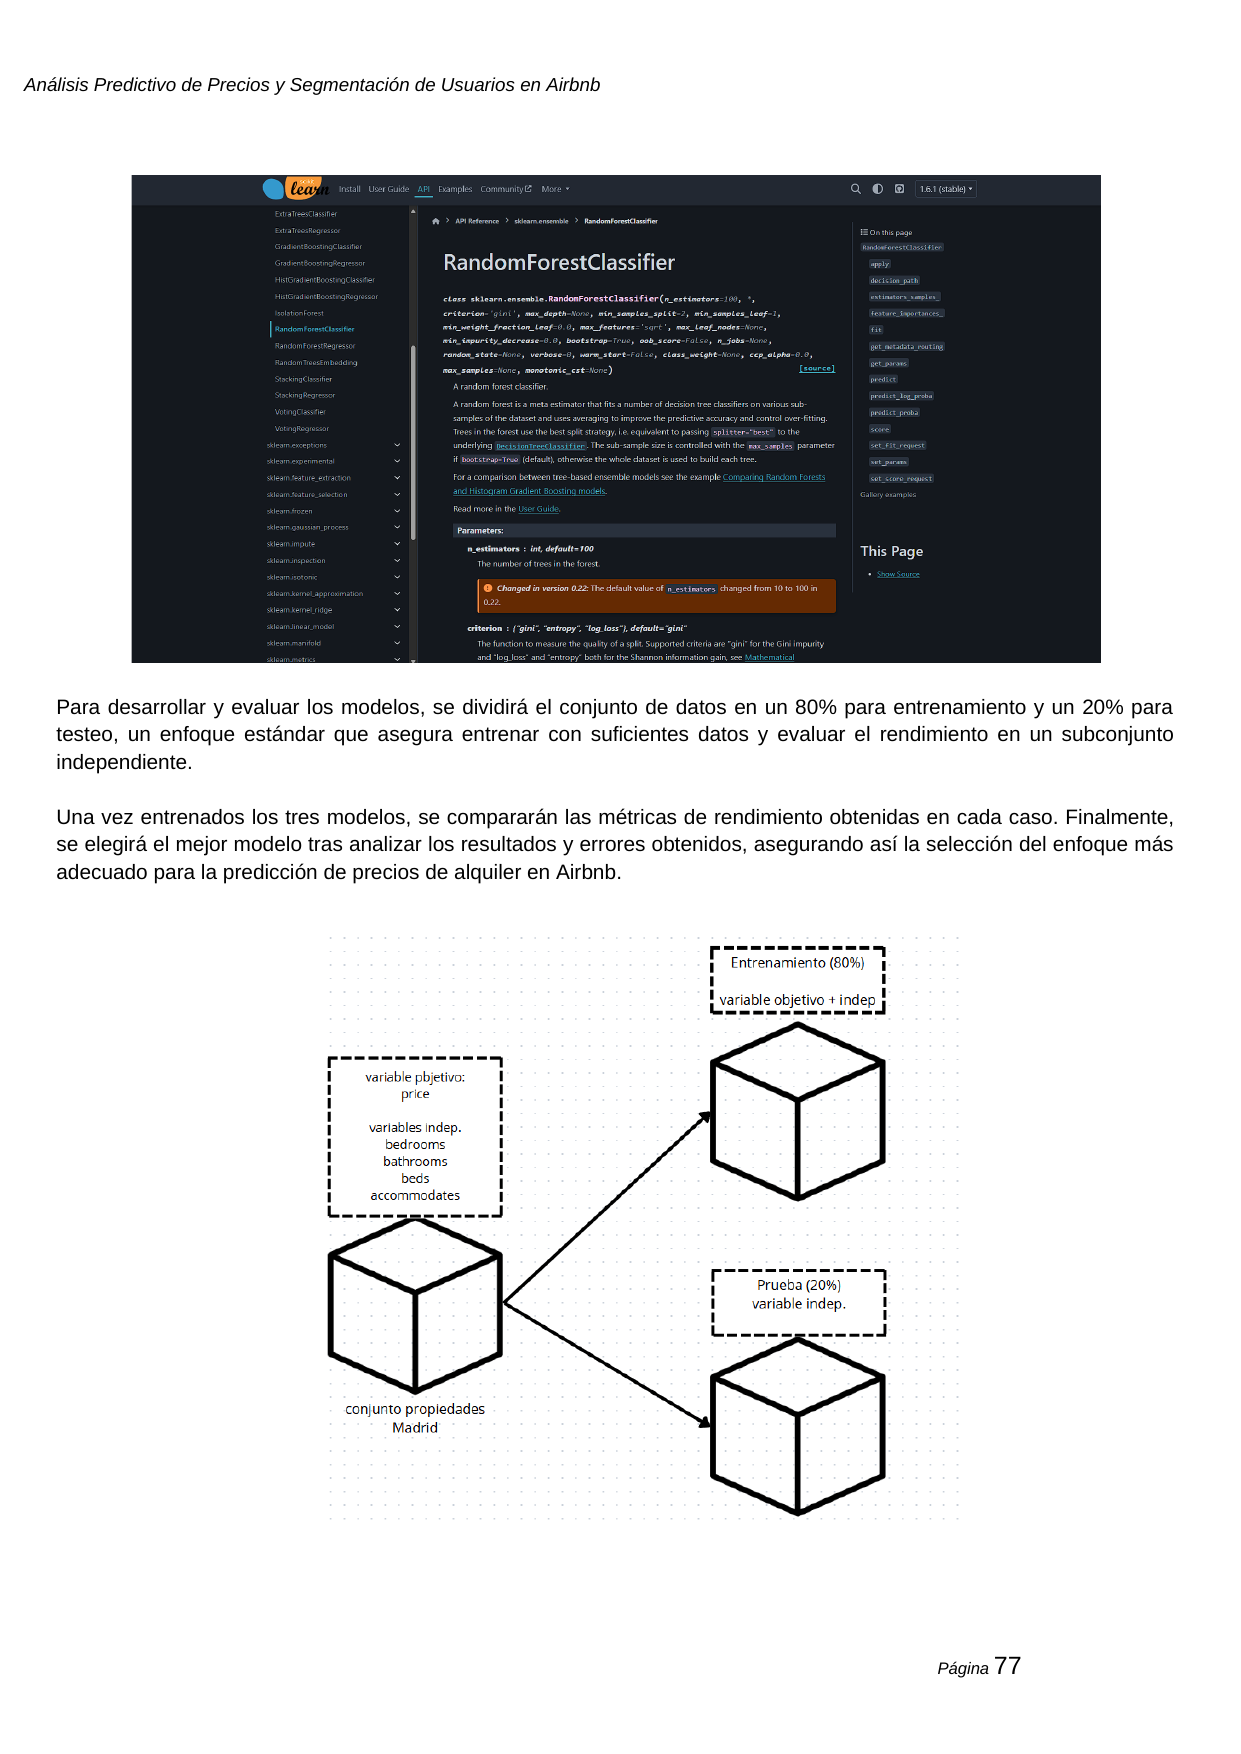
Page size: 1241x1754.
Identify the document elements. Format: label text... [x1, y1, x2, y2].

text Para desarrollar y evaluar los modelos, se dividirá el conjunto de datos en un 80% para entrenamiento y un 20% para testeo, un enfoque estándar que asegura entrenar con suficientes datos y evaluar el rendimiento en un subconjunto independiente. [56, 694, 1176, 773]
picture [131, 175, 1101, 663]
text Una vez entrenados los tres modelos, se compararán las métricas de rendimiento obtenidas en cada caso. Finalmente, se elegirá el mejor modelo tras analizar los resultados y errores obtenidos, asegurando así la selección del enfoque más adecuado para la predicción de precios de alquiler en Airbnb. [56, 804, 1176, 883]
picture [318, 935, 960, 1525]
